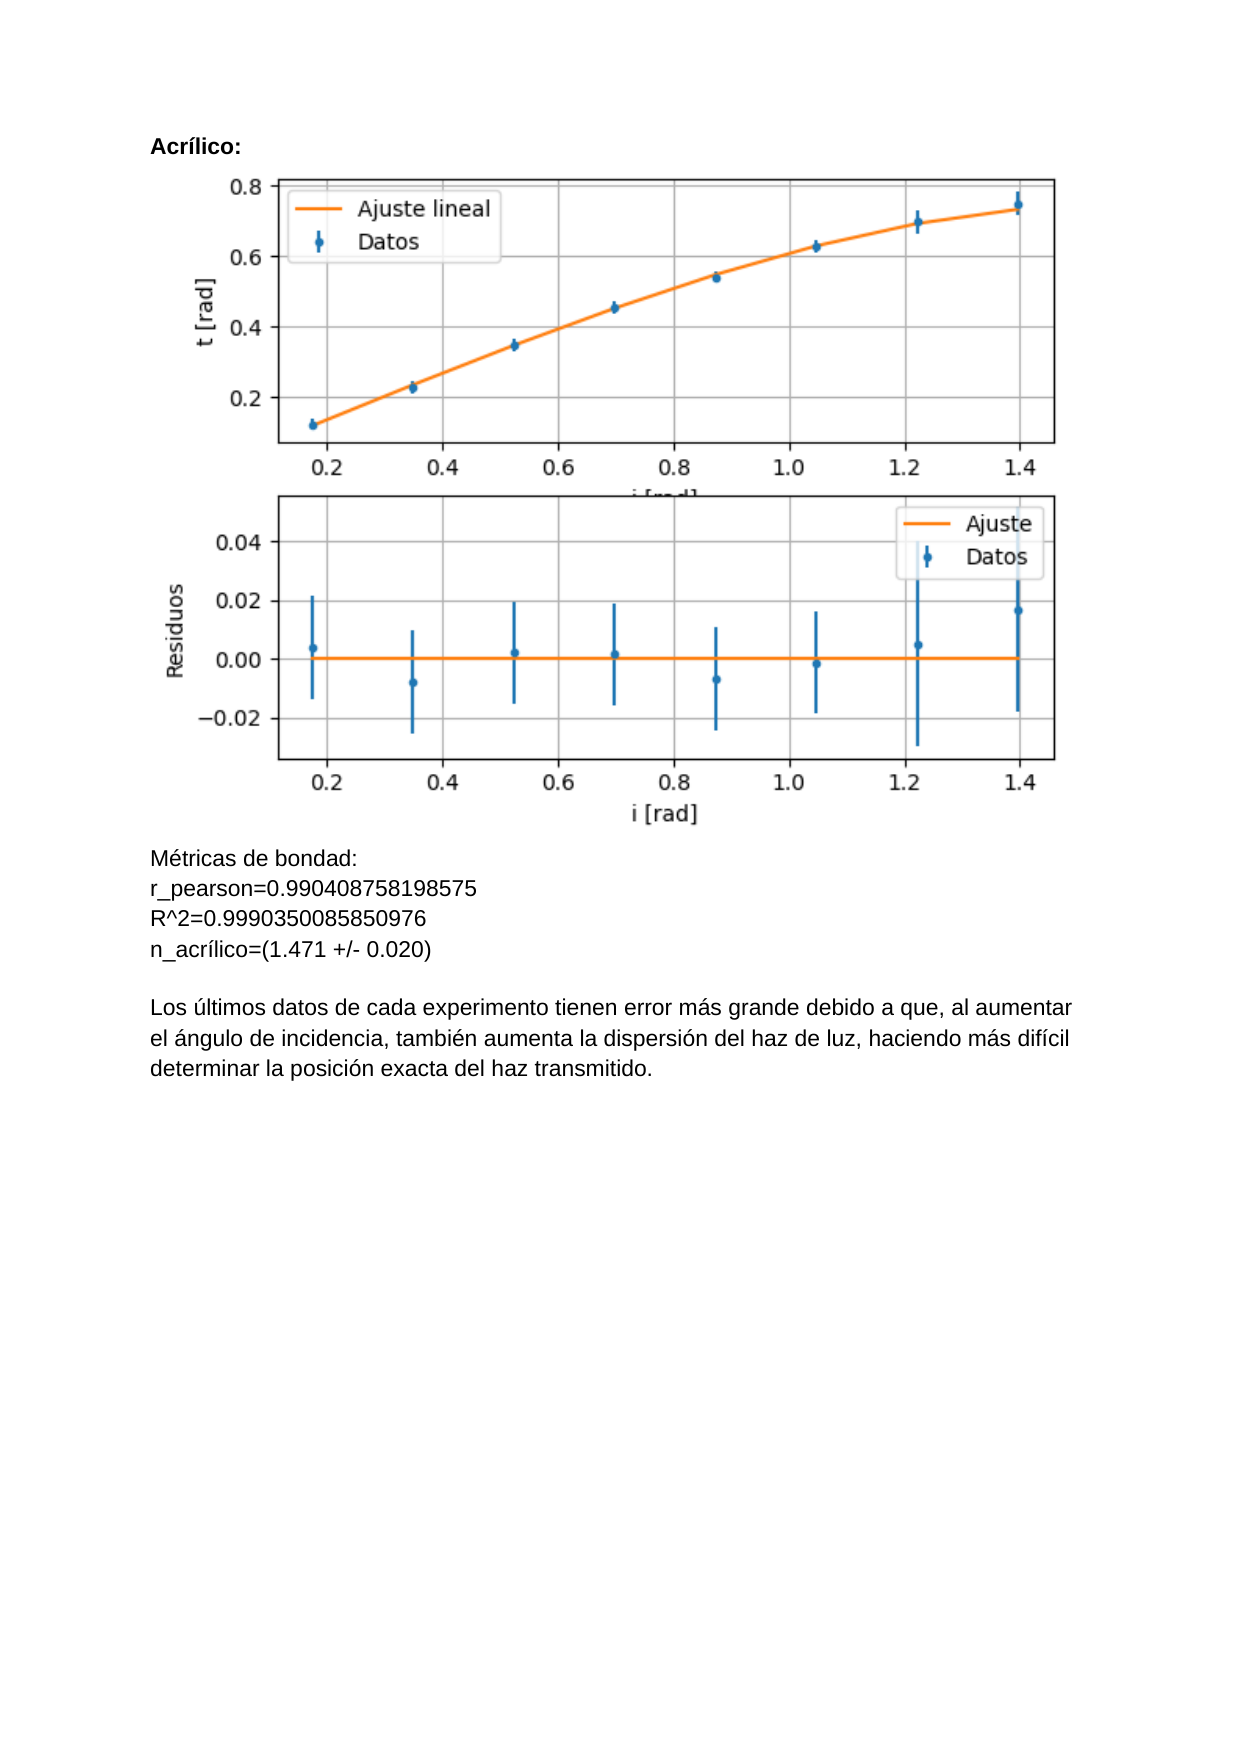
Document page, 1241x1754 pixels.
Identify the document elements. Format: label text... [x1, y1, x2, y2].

text r_pearson=0.990408758198575 [150, 875, 1090, 902]
text Métricas de bondad: [150, 845, 1090, 871]
text n_acrílico=(1.471 +/- 0.020) [150, 936, 1090, 962]
text Los últimos datos de cada experimento tienen error más grande debido a que, al aumentar el ángulo de incidencia, también aumenta la dispersión del haz de luz, haciendo más difícil determinar la posición exacta del haz transmitido. [150, 994, 1090, 1081]
picture [150, 163, 1068, 842]
text R^2=0.9990350085850976 [150, 905, 1090, 932]
text Acrílico: [150, 133, 1090, 159]
